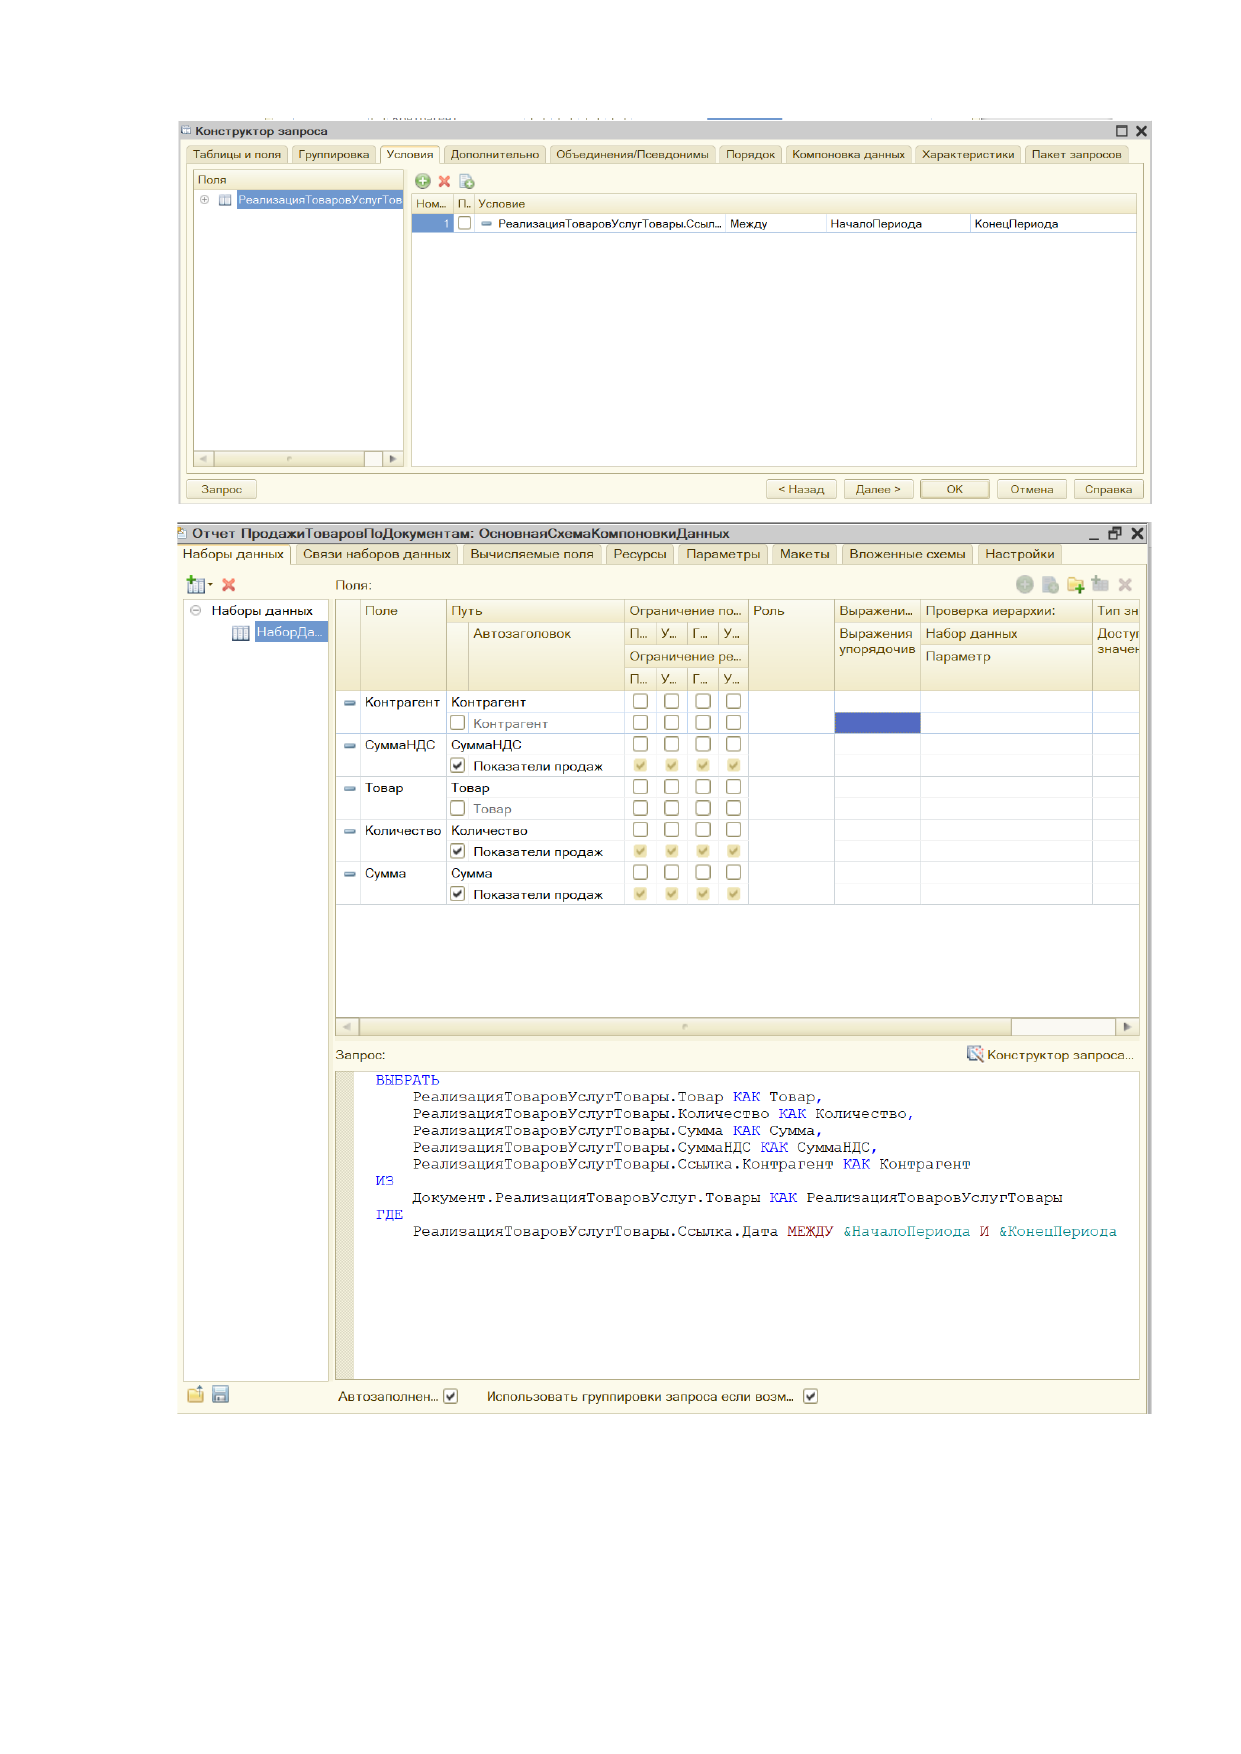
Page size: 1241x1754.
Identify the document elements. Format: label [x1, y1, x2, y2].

picture [177, 522, 1152, 1414]
picture [177, 118, 1152, 504]
